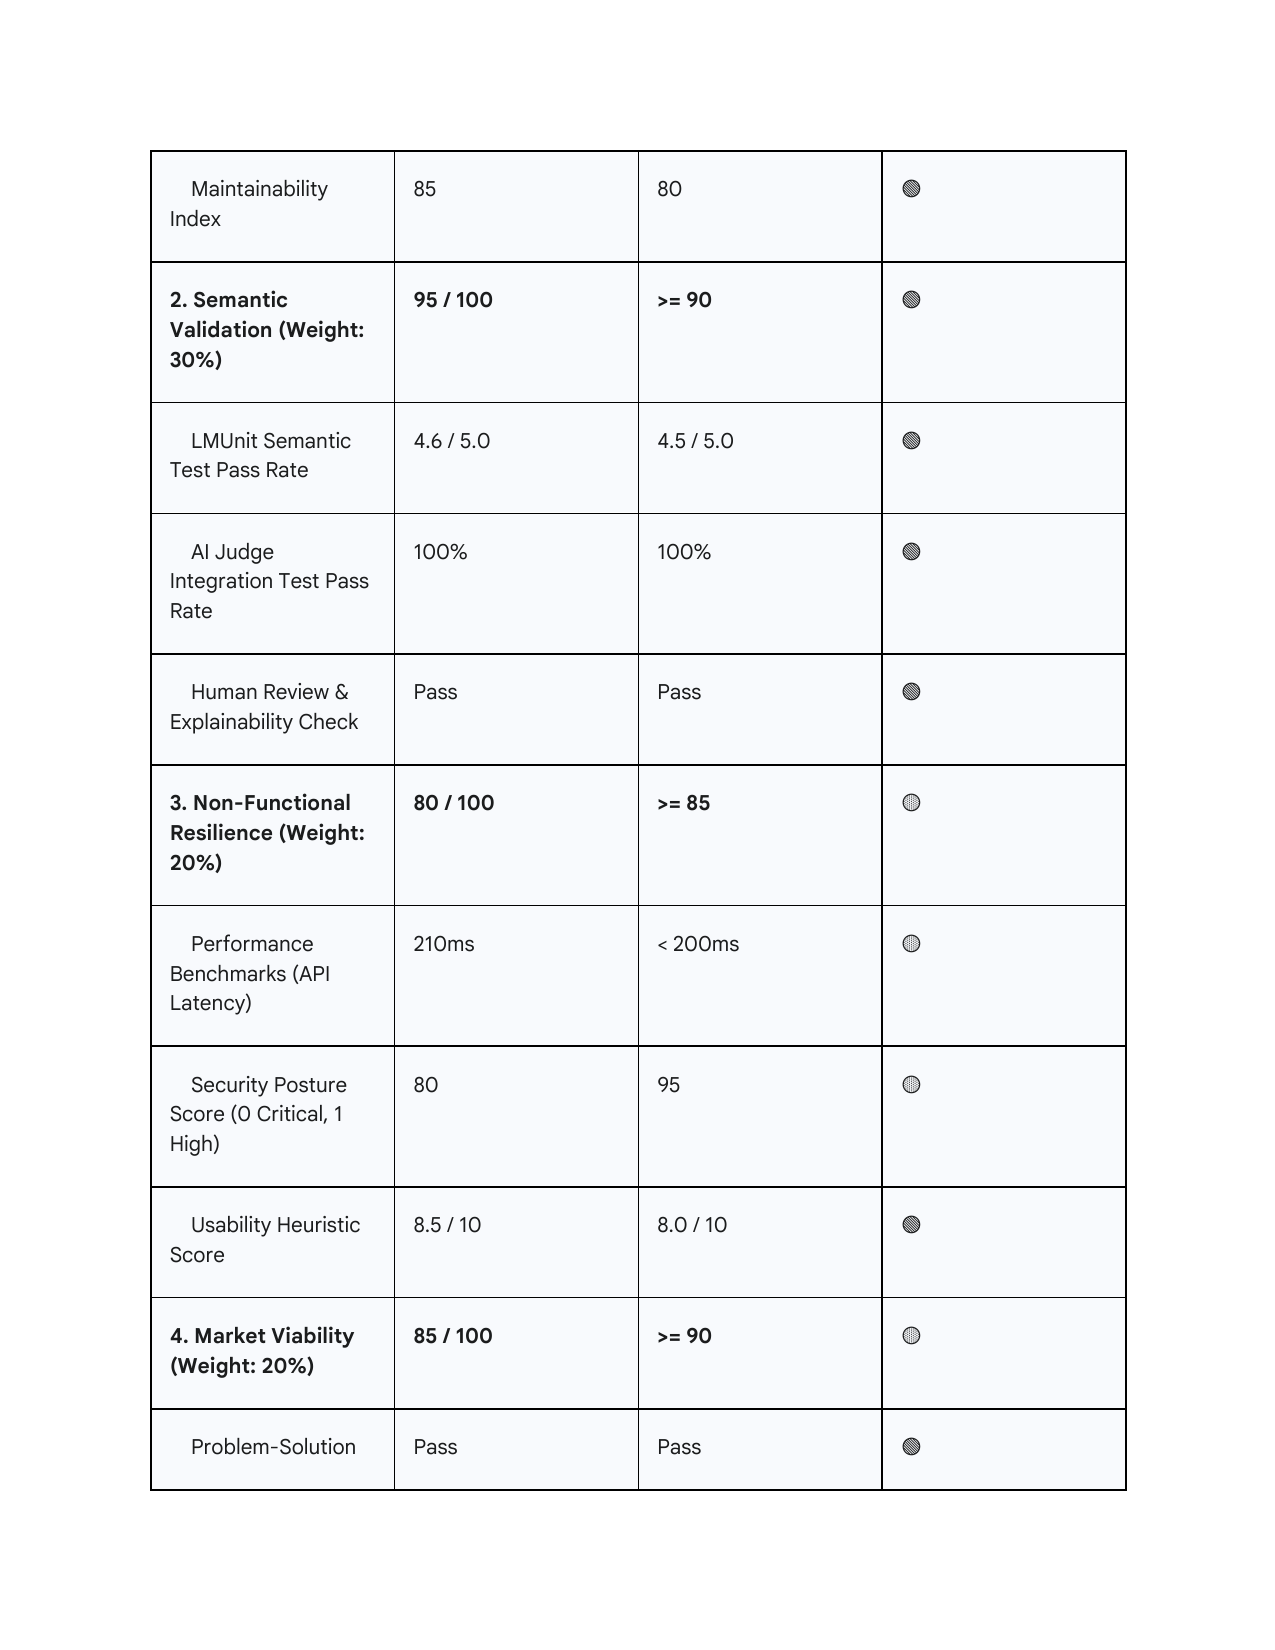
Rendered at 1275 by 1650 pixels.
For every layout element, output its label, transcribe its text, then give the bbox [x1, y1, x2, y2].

table_cell Pass [639, 655, 881, 764]
table_cell 3. Non-Functional Resilience (Weight: 20%) [152, 766, 394, 905]
table_cell AI Judge Integration Test Pass Rate [152, 514, 394, 653]
table_cell 80 [639, 152, 881, 261]
table_cell LMUnit Semantic Test Pass Rate [152, 403, 394, 512]
table_cell 85 / 100 [395, 1298, 638, 1408]
table_cell 8.0 / 10 [639, 1188, 881, 1297]
table_cell 🟢 [883, 263, 1125, 402]
table_cell 🟢 [883, 152, 1125, 261]
table_cell 4.5 / 5.0 [639, 403, 881, 512]
table_cell >= 85 [639, 766, 881, 905]
table_cell 80 [395, 1047, 638, 1186]
table_cell Performance Benchmarks (API Latency) [152, 906, 394, 1045]
table_cell Pass [395, 1410, 638, 1489]
table_cell 🟡 [883, 1298, 1125, 1408]
table_cell Pass [395, 655, 638, 764]
table_cell >= 90 [639, 1298, 881, 1408]
table_cell Security Posture Score (0 Critical, 1 High) [152, 1047, 394, 1186]
table_cell < 200ms [639, 906, 881, 1045]
table_cell 4. Market Viability (Weight: 20%) [152, 1298, 394, 1408]
table_cell Maintainability Index [152, 152, 394, 261]
table_cell 🟢 [883, 655, 1125, 764]
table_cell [152, 1410, 394, 1489]
table_cell 🟡 [883, 906, 1125, 1045]
table_cell 100% [395, 514, 638, 653]
table_cell 🟡 [883, 1047, 1125, 1186]
table_cell 🟢 [883, 1410, 1125, 1489]
table_cell 2. Semantic Validation (Weight: 30%) [152, 263, 394, 402]
table_cell >= 90 [639, 263, 881, 402]
table_cell Pass [639, 1410, 881, 1489]
table_cell 🟢 [883, 514, 1125, 653]
table_cell 85 [395, 152, 638, 261]
table_cell 210ms [395, 906, 638, 1045]
table_cell 95 / 100 [395, 263, 638, 402]
table_cell 4.6 / 5.0 [395, 403, 638, 512]
table_cell 95 [639, 1047, 881, 1186]
table_cell 100% [639, 514, 881, 653]
table_cell 80 / 100 [395, 766, 638, 905]
table_cell 🟢 [883, 403, 1125, 512]
table_cell Human Review & Explainability Check [152, 655, 394, 764]
table_cell 🟡 [883, 766, 1125, 905]
table_cell Usability Heuristic Score [152, 1188, 394, 1297]
table_cell 🟢 [883, 1188, 1125, 1297]
table_cell 8.5 / 10 [395, 1188, 638, 1297]
